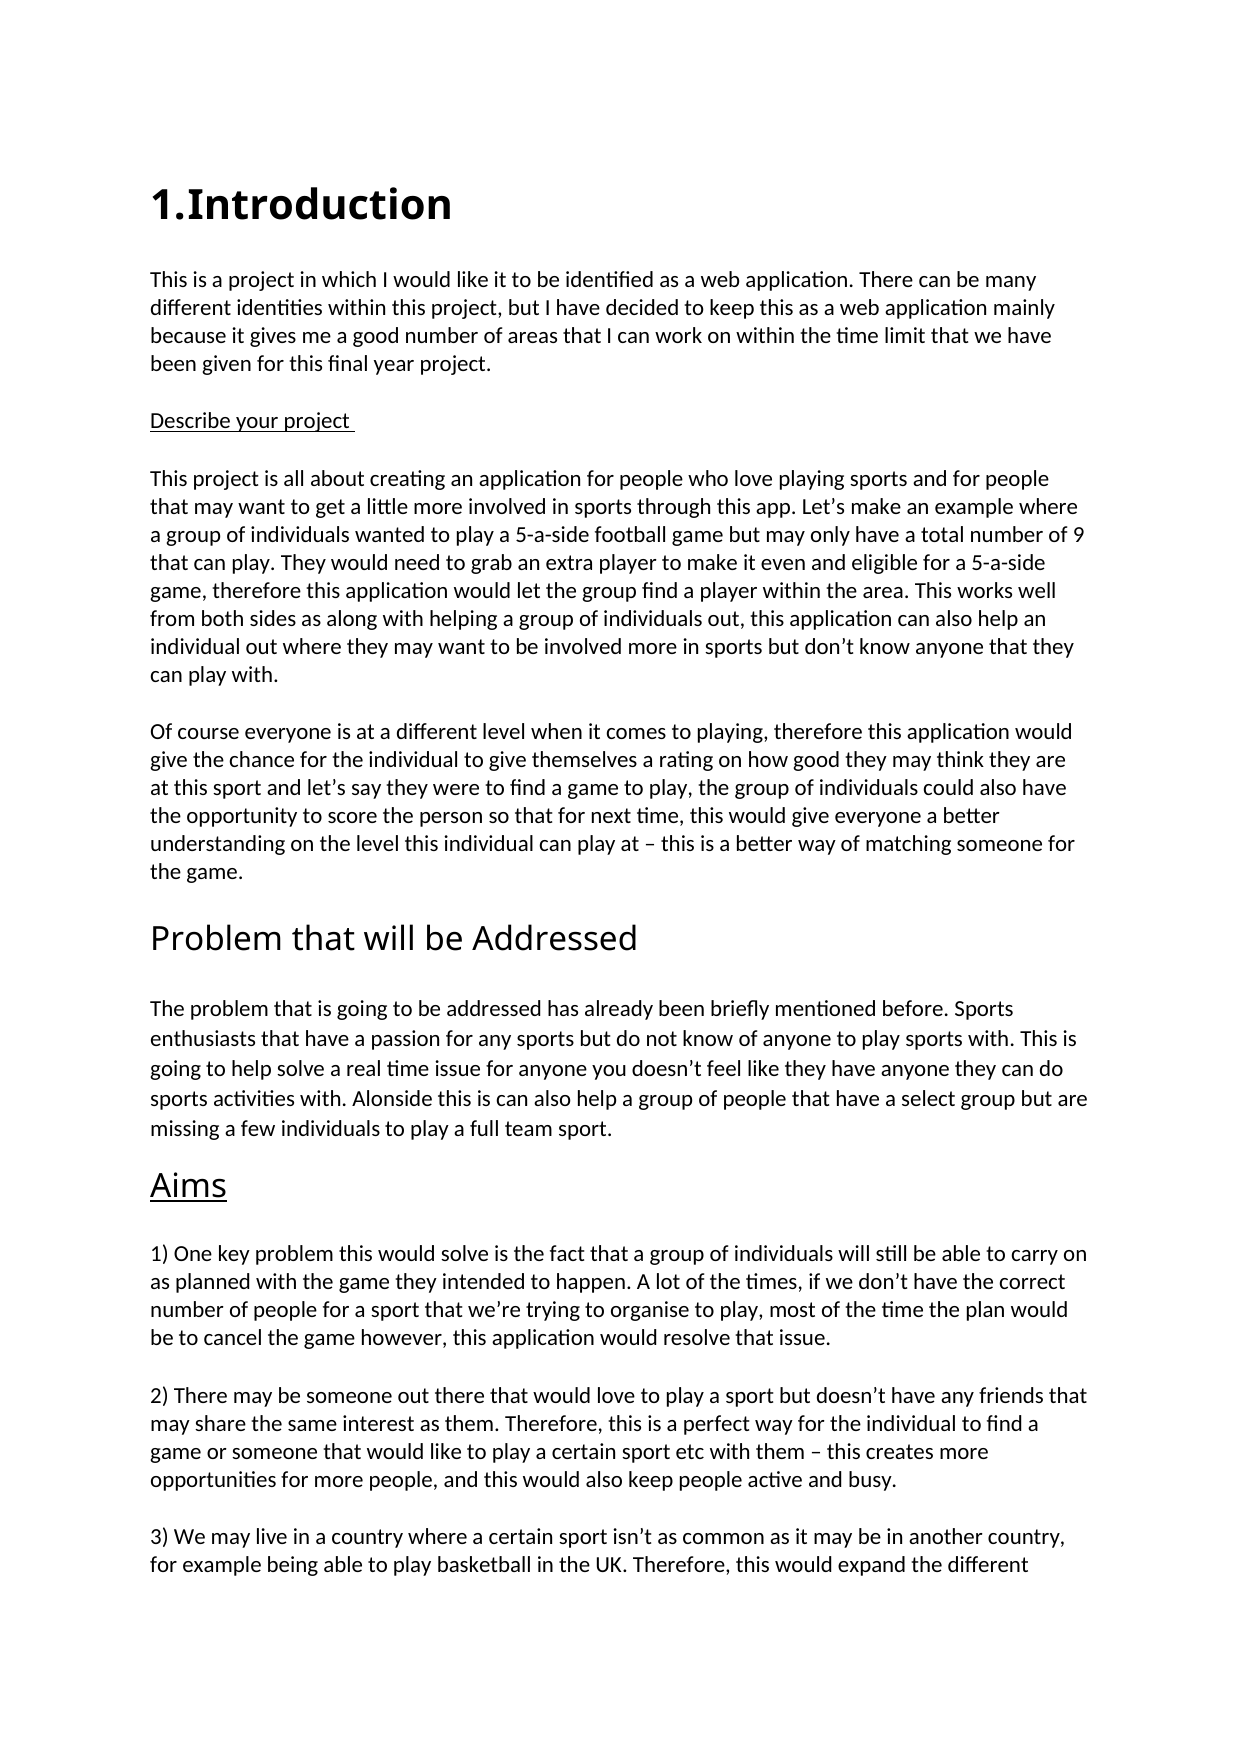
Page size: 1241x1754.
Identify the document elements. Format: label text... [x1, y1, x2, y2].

text 1) One key problem this would solve is the fact that a group of individuals will still be able to carry on as planned with the game they intended to happen. A lot of the times, if we don’t have the correct number of people for a sport that we’re trying to organise to play, most of the time the plan would be to cancel the game however, this application would resolve that issue. [150, 1239, 1090, 1352]
text Of course everyone is at a different level when it comes to playing, therefore this application would give the chance for the individual to give themselves a rating on how good they may think they are at this sport and let’s say they were to find a game to play, the group of individuals could also have the opportunity to score the person so that for next time, this would give everyone a better understanding on the level this individual can play at – this is a better way of matching someone for the game. [150, 717, 1090, 885]
text 2) There may be someone out there that would love to play a sport but doesn’t have any friends that may share the same interest as them. Therefore, this is a perfect way for the individual to find a game or someone that would like to play a certain sport etc with them – this creates more opportunities for more people, and this would also keep people active and busy. [150, 1381, 1090, 1493]
subtitle Introduction [150, 175, 1090, 232]
text Describe your project [150, 407, 1090, 435]
subtitle Aims [150, 1161, 1090, 1207]
text This is a project in which I would like it to be identified as a web application. There can be many different identities within this project, but I have decided to keep this as a web application mainly because it gives me a good number of areas that I can work on within the time limit that we have been given for this final year project. [150, 265, 1090, 377]
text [150, 1522, 1090, 1578]
text This project is all about creating an application for people who love playing sports and for people that may want to get a little more involved in sports through this app. Let’s make an example where a group of individuals wanted to play a 5-a-side football game but may only have a total number of 9 that can play. They would need to grab an extra player to make it even and eligible for a 5-a-side game, therefore this application would let the group find a player within the area. This works well from both sides as along with helping a group of individuals out, this application can also help an individual out where they may want to be involved more in sports but don’t know anyone that they can play with. [150, 464, 1090, 688]
text The problem that is going to be addressed has already been briefly mentioned before. Sports enthusiasts that have a passion for any sports but do not know of anyone to play sports with. This is going to help solve a real time issue for anyone you doesn’t feel like they have anyone they can do sports activities with. Alonside this is can also help a group of people that have a select group but are missing a few individuals to play a full team sport. [150, 963, 1090, 1142]
subtitle Problem that will be Addressed [150, 914, 1090, 960]
